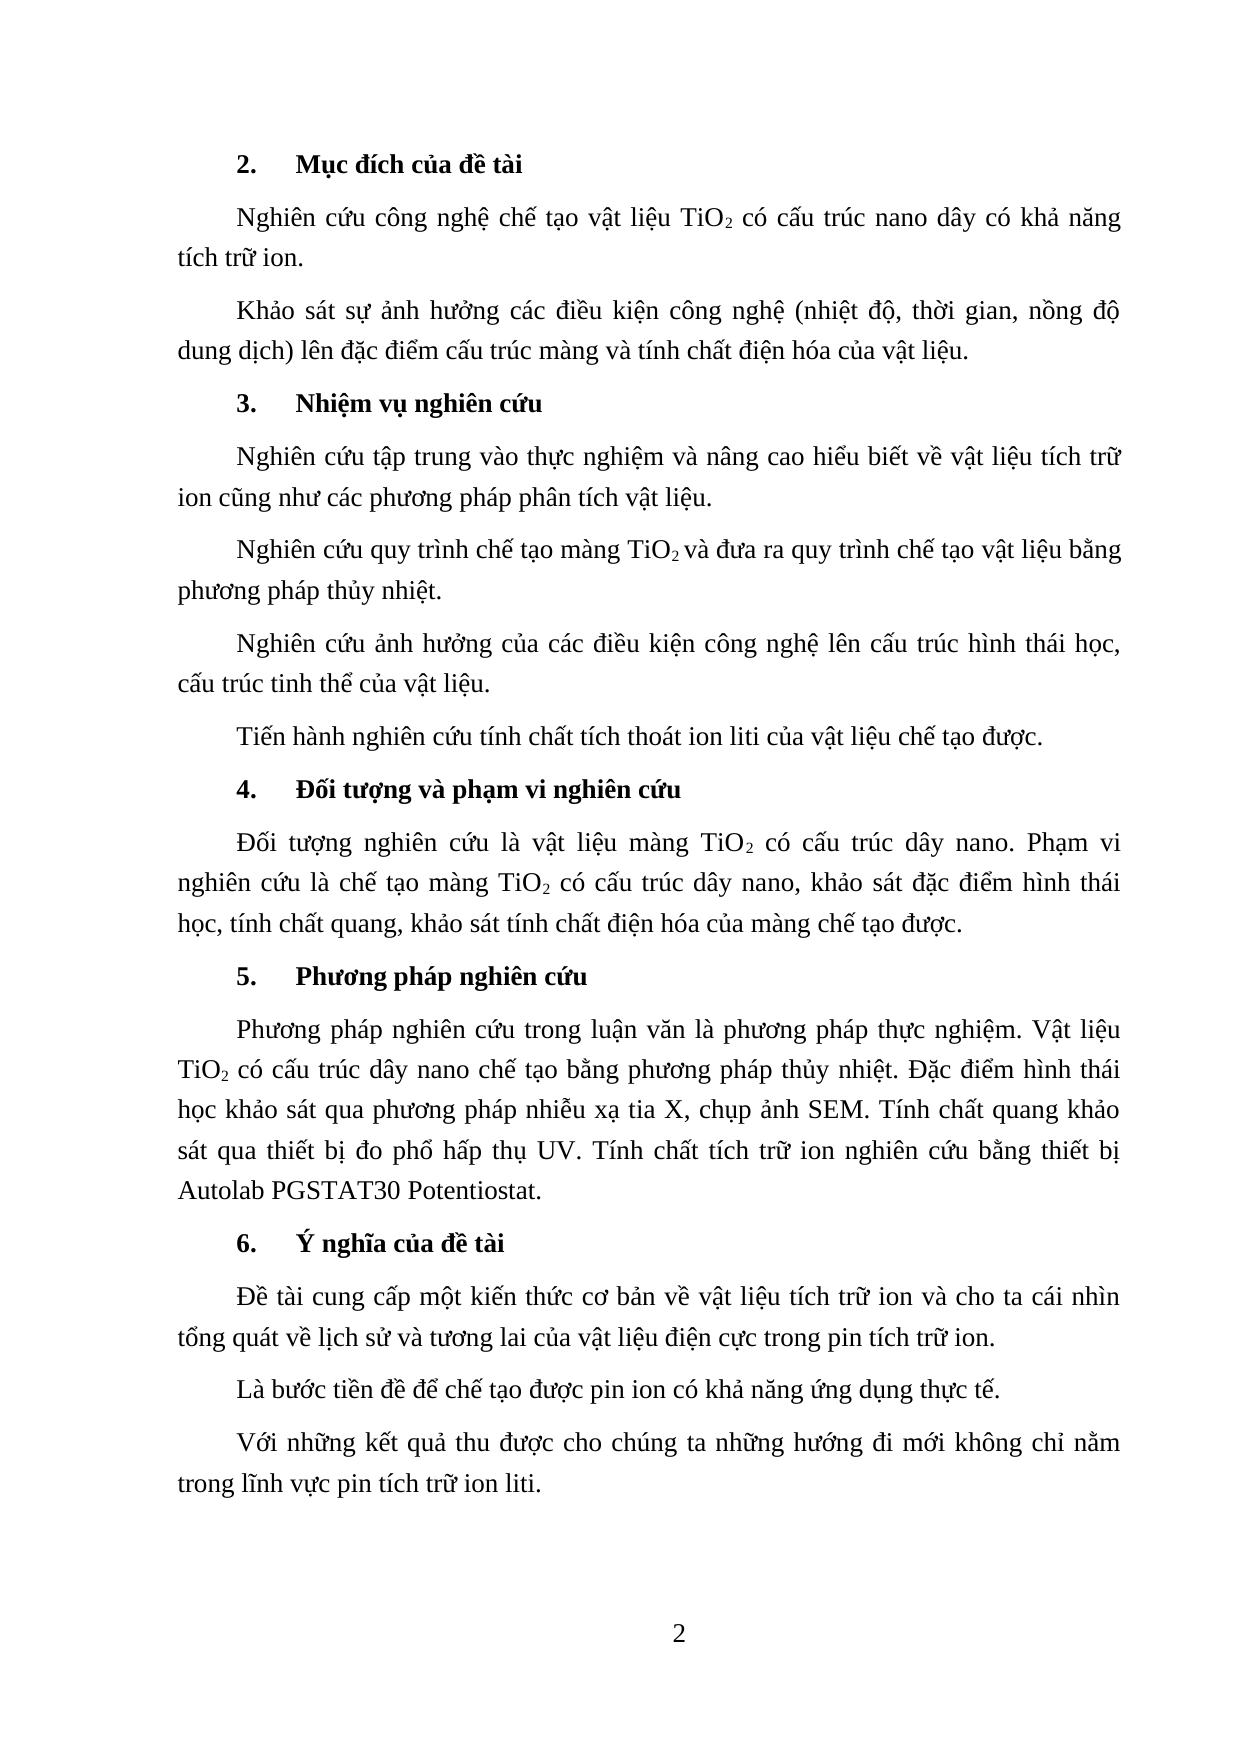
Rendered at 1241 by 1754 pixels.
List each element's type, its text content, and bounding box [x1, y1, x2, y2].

text Với những kết quả thu được cho chúng ta những hướng đi mới không chỉ nằm trong lĩnh vực pin tích trữ ion liti. [177, 1426, 1122, 1498]
text Nghiên cứu công nghệ chế tạo vật liệu TiO2 có cấu trúc nano dây có khả năng tích trữ ion. [177, 201, 1122, 272]
text Đối tượng nghiên cứu là vật liệu màng TiO2 có cấu trúc dây nano. Phạm vi nghiên cứu là chế tạo màng TiO2 có cấu trúc dây nano, khảo sát đặc điểm hình thái học, tính chất quang, khảo sát tính chất điện hóa của màng chế tạo được. [177, 826, 1122, 938]
subtitle Phương pháp nghiên cứu [177, 960, 1122, 991]
subtitle Đối tượng và phạm vi nghiên cứu [177, 773, 1122, 804]
text Nghiên cứu tập trung vào thực nghiệm và nâng cao hiểu biết về vật liệu tích trữ ion cũng như các phương pháp phân tích vật liệu. [177, 440, 1122, 512]
text Tiến hành nghiên cứu tính chất tích thoát ion liti của vật liệu chế tạo được. [177, 720, 1122, 751]
text Là bước tiền đề để chế tạo được pin ion có khả năng ứng dụng thực tế. [177, 1373, 1122, 1405]
text Khảo sát sự ảnh hưởng các điều kiện công nghệ (nhiệt độ, thời gian, nồng độ dung dịch) lên đặc điểm cấu trúc màng và tính chất điện hóa của vật liệu. [177, 294, 1122, 366]
text Phương pháp nghiên cứu trong luận văn là phương pháp thực nghiệm. Vật liệu TiO2 có cấu trúc dây nano chế tạo bằng phương pháp thủy nhiệt. Đặc điểm hình thái học khảo sát qua phương pháp nhiễu xạ tia X, chụp ảnh SEM. Tính chất quang khảo sát qua thiết bị đo phổ hấp thụ UV. Tính chất tích trữ ion nghiên cứu bằng thiết bị Autolab PGSTAT30 Potentiostat. [177, 1013, 1122, 1206]
subtitle Ý nghĩa của đề tài [177, 1227, 1122, 1258]
text Nghiên cứu quy trình chế tạo màng TiO2 và đưa ra quy trình chế tạo vật liệu bằng phương pháp thủy nhiệt. [177, 533, 1122, 605]
text Đề tài cung cấp một kiến thức cơ bản về vật liệu tích trữ ion và cho ta cái nhìn tổng quát về lịch sử và tương lai của vật liệu điện cực trong pin tích trữ ion. [177, 1280, 1122, 1352]
subtitle Mục đích của đề tài [177, 148, 1122, 179]
text Nghiên cứu ảnh hưởng của các điều kiện công nghệ lên cấu trúc hình thái học, cấu trúc tinh thể của vật liệu. [177, 627, 1122, 698]
subtitle Nhiệm vụ nghiên cứu [177, 387, 1122, 418]
